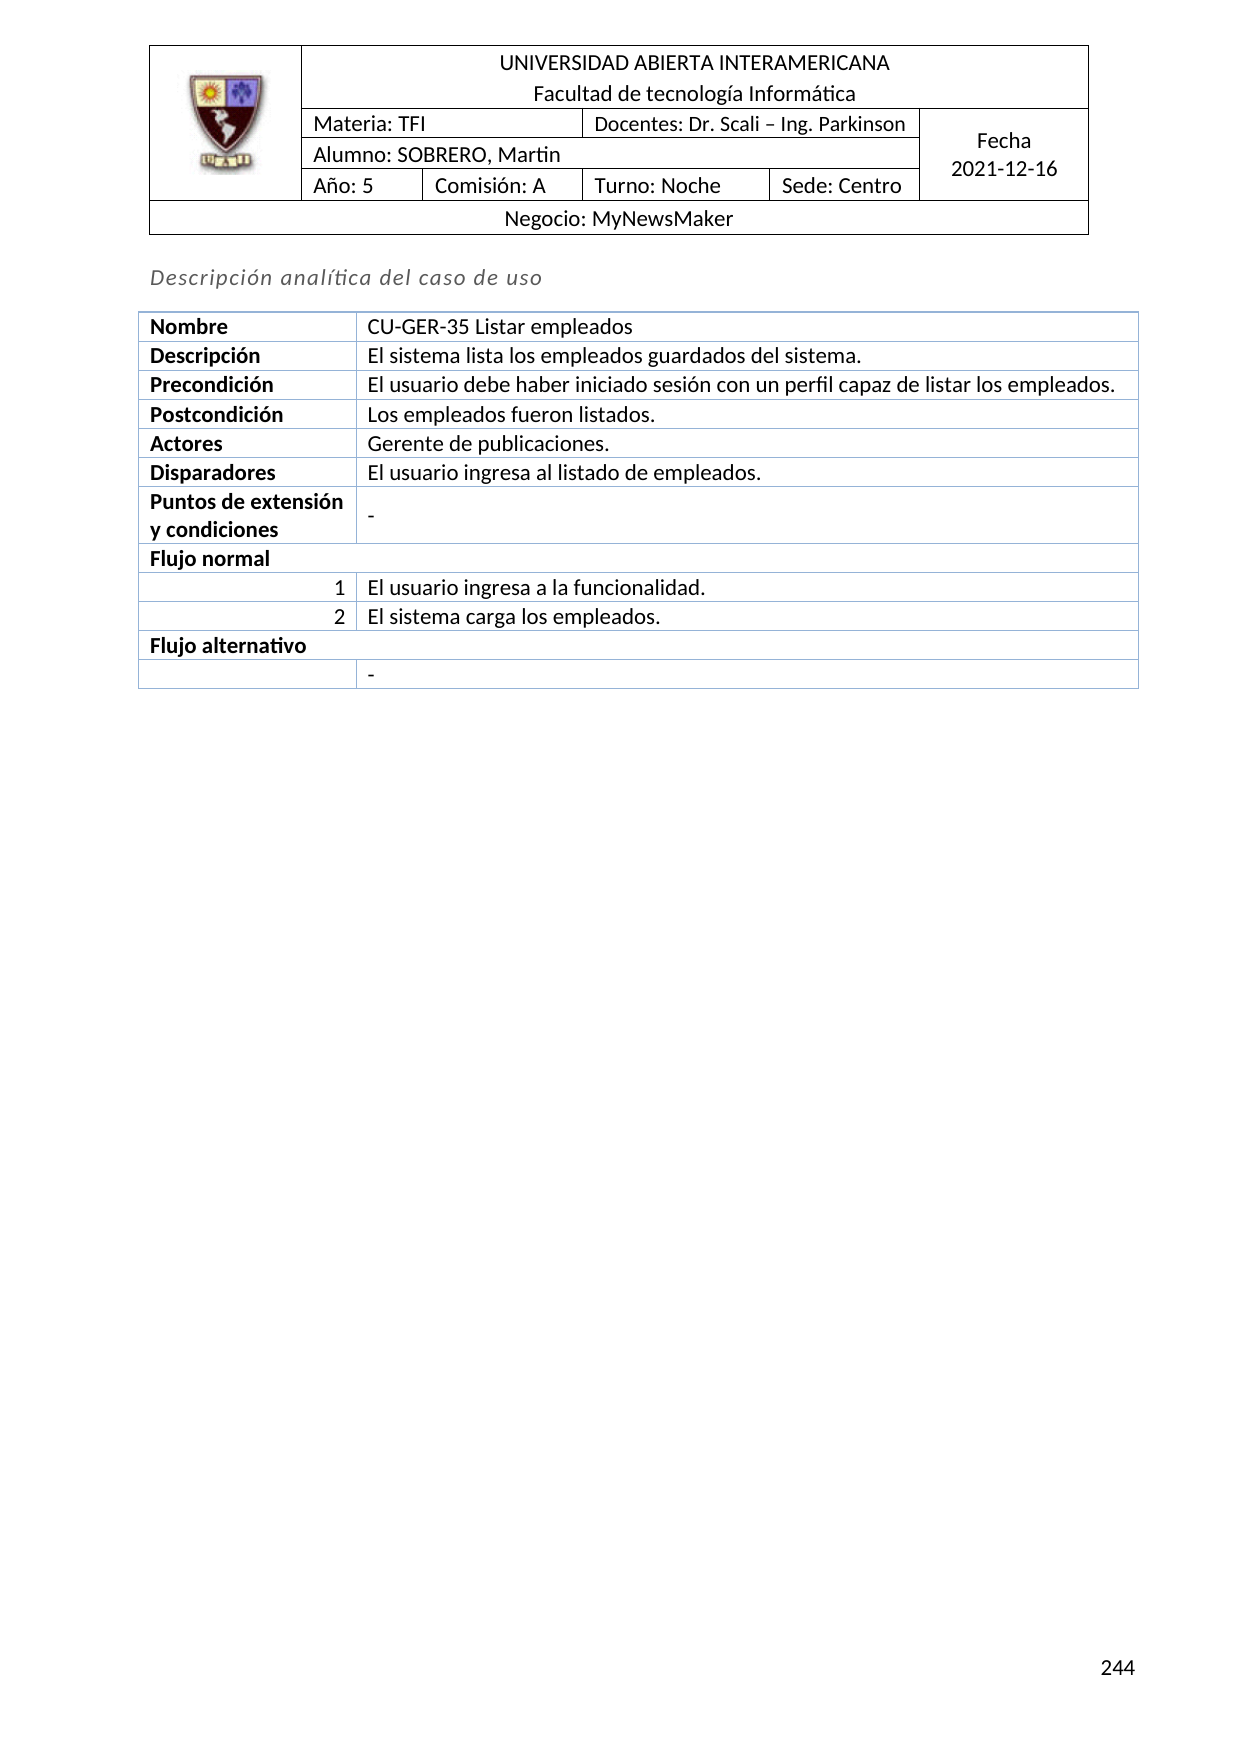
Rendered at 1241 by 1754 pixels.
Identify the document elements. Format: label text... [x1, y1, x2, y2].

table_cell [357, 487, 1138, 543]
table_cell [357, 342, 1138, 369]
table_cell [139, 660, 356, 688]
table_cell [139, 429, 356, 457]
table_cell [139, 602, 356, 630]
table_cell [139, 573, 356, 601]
subtitle Descripción analítica del caso de uso [150, 263, 1135, 291]
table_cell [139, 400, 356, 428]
picture [175, 67, 276, 180]
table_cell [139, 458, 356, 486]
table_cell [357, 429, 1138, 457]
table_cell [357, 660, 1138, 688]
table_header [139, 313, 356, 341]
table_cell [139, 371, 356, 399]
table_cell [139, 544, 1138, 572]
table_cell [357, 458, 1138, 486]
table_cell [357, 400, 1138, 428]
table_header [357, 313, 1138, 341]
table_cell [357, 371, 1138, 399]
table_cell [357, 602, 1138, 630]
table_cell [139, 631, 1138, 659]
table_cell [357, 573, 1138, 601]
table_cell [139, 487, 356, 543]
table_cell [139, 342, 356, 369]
